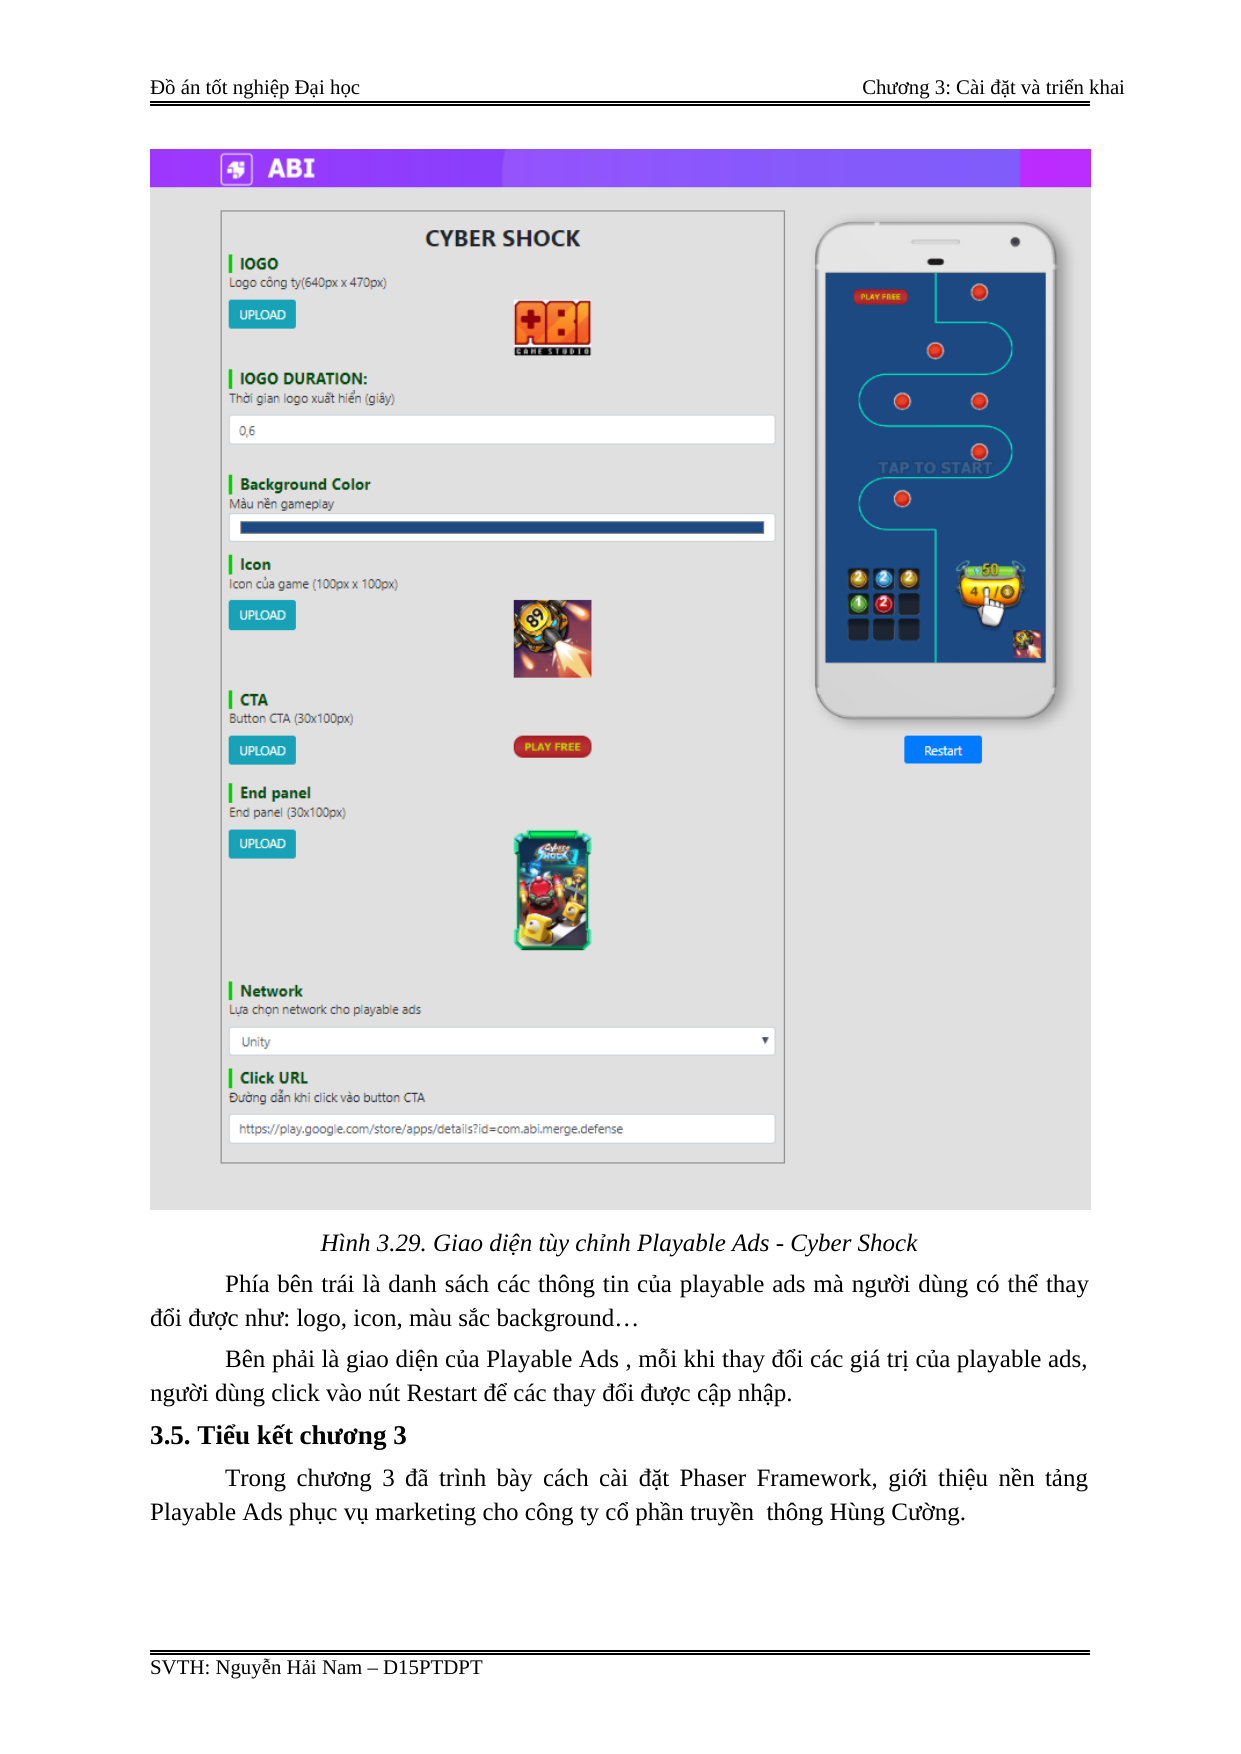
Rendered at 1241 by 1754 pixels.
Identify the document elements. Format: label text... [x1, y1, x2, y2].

text Trong chương 3 đã trình bày cách cài đặt Phaser Framework, giới thiệu nền tảng Playable Ads phục vụ marketing cho công ty cổ phần truyền thông Hùng Cường. [150, 1463, 1090, 1526]
text Hình 3.29. Giao diện tùy chỉnh Playable Ads - Cyber Shock [150, 1228, 1090, 1257]
text Bên phải là giao diện của Playable Ads , mỗi khi thay đổi các giá trị của playable ads, người dùng click vào nút Restart để các thay đổi được cập nhập. [150, 1344, 1090, 1407]
picture [150, 149, 1091, 1210]
subtitle 3.5. Tiểu kết chương 3 [150, 1419, 1090, 1450]
text Phía bên trái là danh sách các thông tin của playable ads mà người dùng có thể thay đổi được như: logo, icon, màu sắc background… [150, 1269, 1090, 1332]
